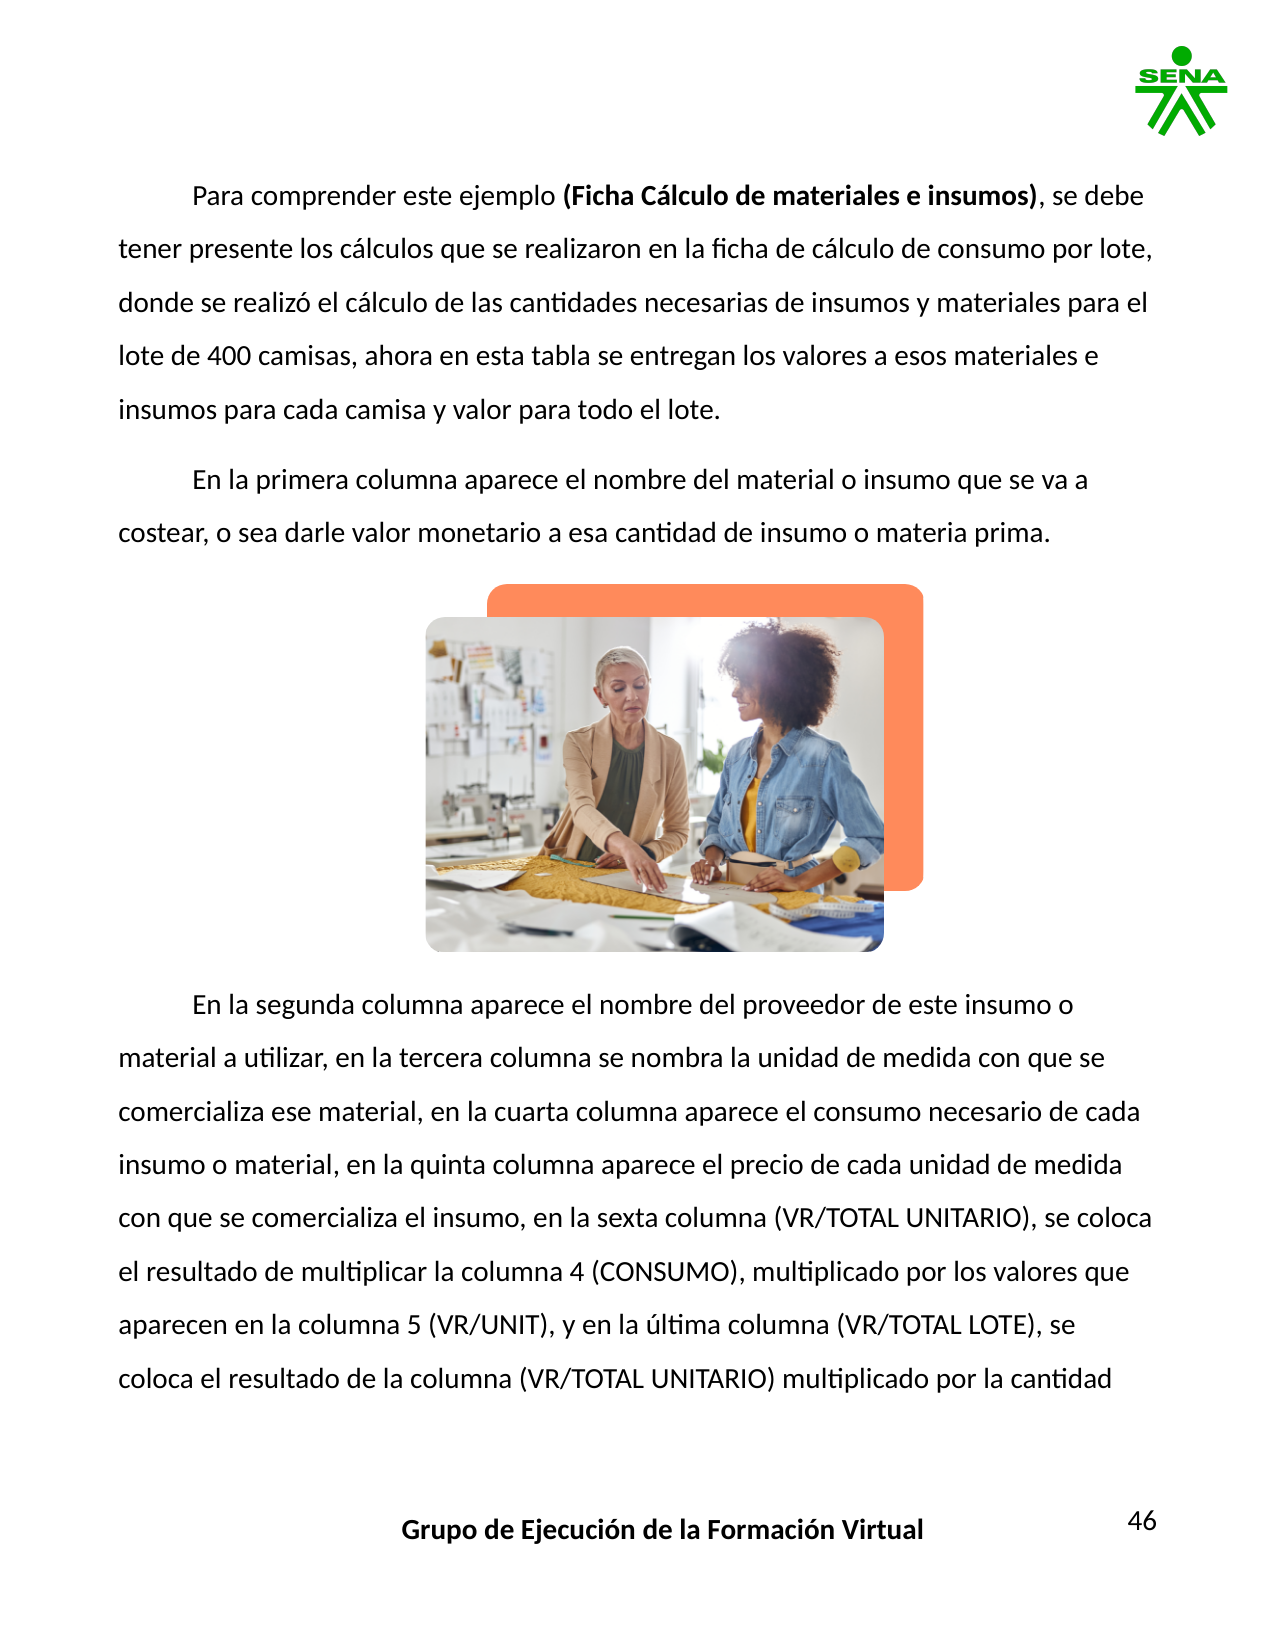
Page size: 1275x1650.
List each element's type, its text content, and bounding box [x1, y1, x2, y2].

picture [425, 584, 924, 952]
picture [1135, 46, 1228, 136]
text Para comprender este ejemplo (Ficha Cálculo de materiales e insumos), se debe tener presente los cálculos que se realizaron en la ficha de cálculo de consumo por lote, donde se realizó el cálculo de las cantidades necesarias de insumos y materiales para el lote de 400 camisas, ahora en esta tabla se entregan los valores a esos materiales e insumos para cada camisa y valor para todo el lote. [118, 177, 1157, 427]
text En la primera columna aparece el nombre del material o insumo que se va a costear, o sea darle valor monetario a esa cantidad de insumo o materia prima. [118, 461, 1157, 550]
